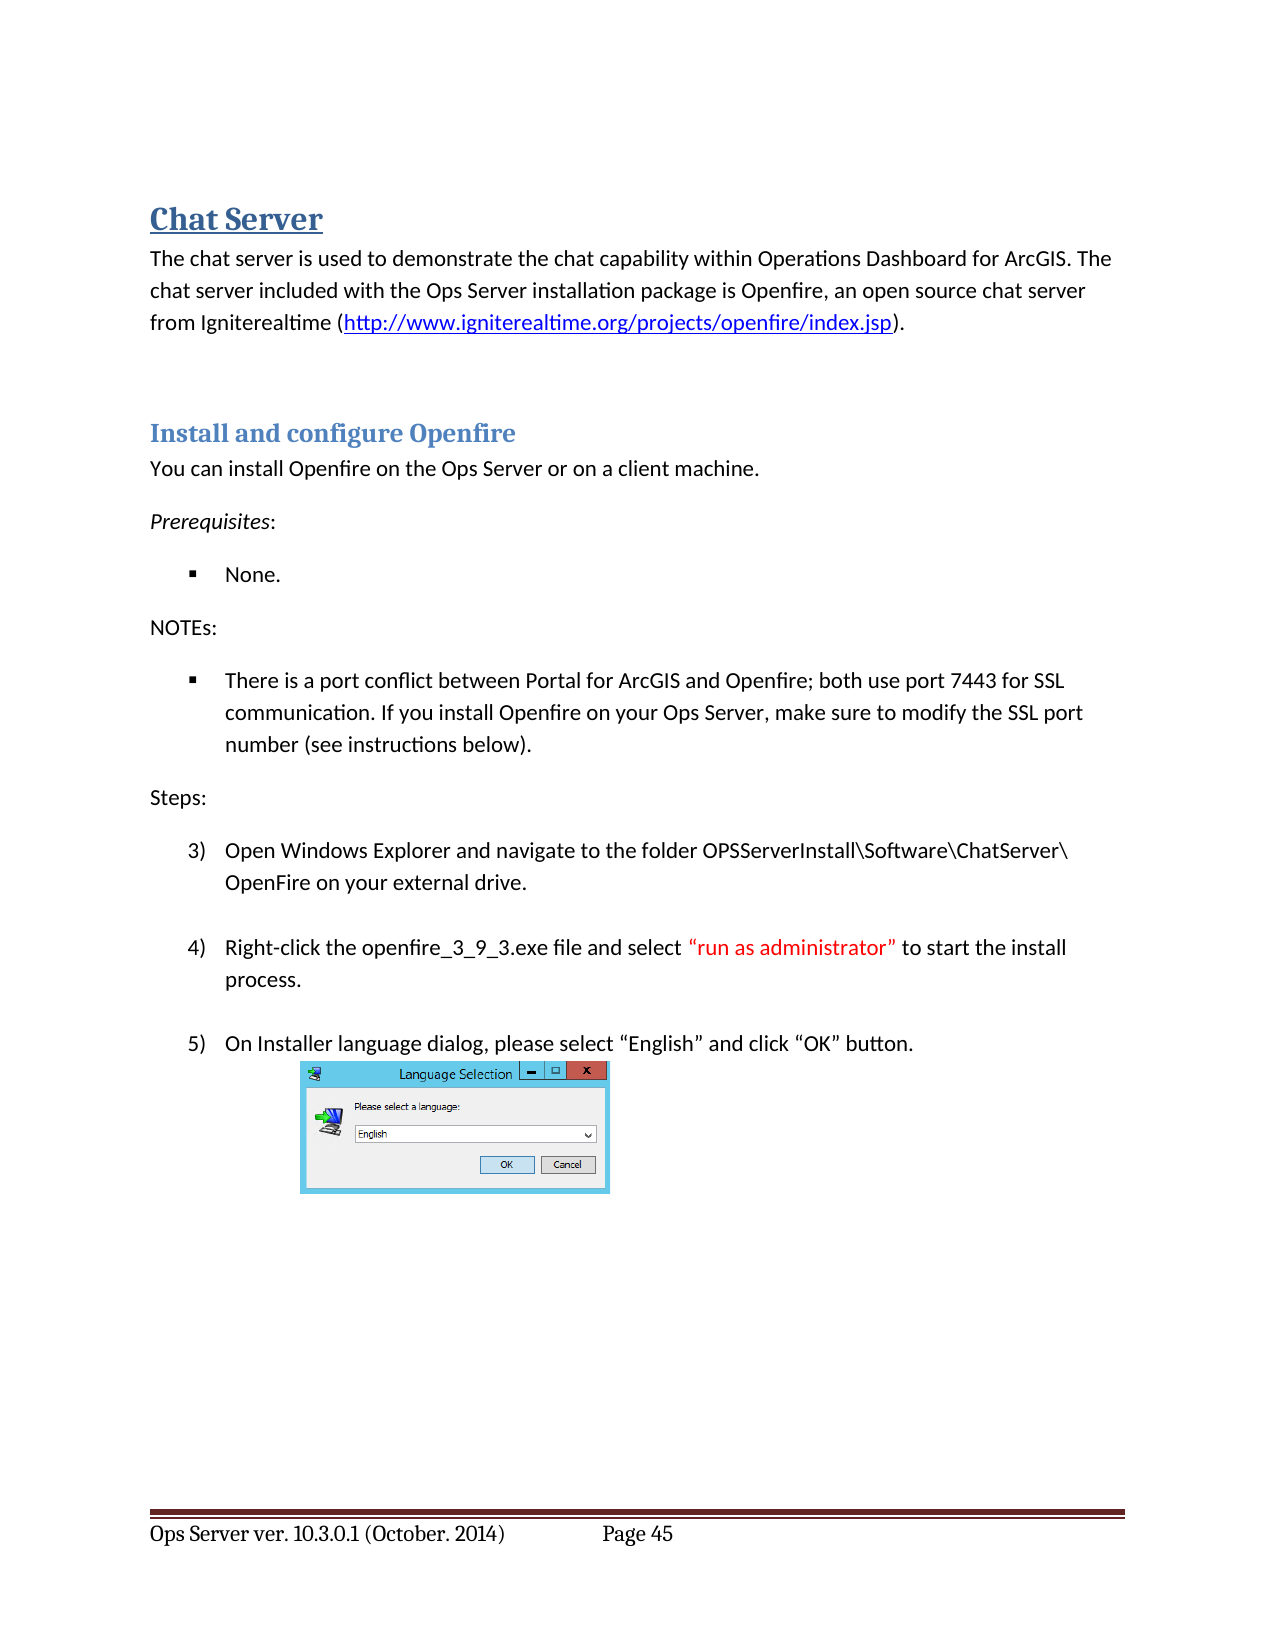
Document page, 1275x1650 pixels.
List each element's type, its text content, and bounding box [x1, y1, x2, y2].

text The chat server is used to demonstrate the chat capability within Operations Dashboard for ArcGIS. The chat server included with the Ops Server installation package is Openfire, an open source chat server from Igniterealtime (http://www.igniterealtime.org/projects/openfire/index.jsp). [150, 244, 1125, 336]
text Prerequisites: [150, 507, 1125, 535]
list Open Windows Explorer and navigate to the folder OPSServerInstall\Software\ChatServer\OpenFire on your external drive. [187, 836, 1125, 896]
list On Installer language dialog, please select “English” and click “OK” button. [187, 1029, 1125, 1057]
text Steps: [150, 783, 1125, 811]
subtitle Chat Server [150, 200, 1125, 238]
list None. [187, 560, 1125, 588]
text You can install Openfire on the Ops Server or on a client machine. [150, 454, 1125, 482]
subtitle Install and configure Openfire [150, 418, 1125, 449]
picture [300, 1061, 611, 1194]
text NOTEs: [150, 613, 1125, 641]
list There is a port conflict between Portal for ArcGIS and Openfire; both use port 7443 for SSL communication. If you install Openfire on your Ops Server, make sure to modify the SSL port number (see instructions below). [187, 666, 1125, 758]
list Right-click the openfire_3_9_3.exe file and select “run as administrator” to start the install process. [187, 933, 1125, 993]
